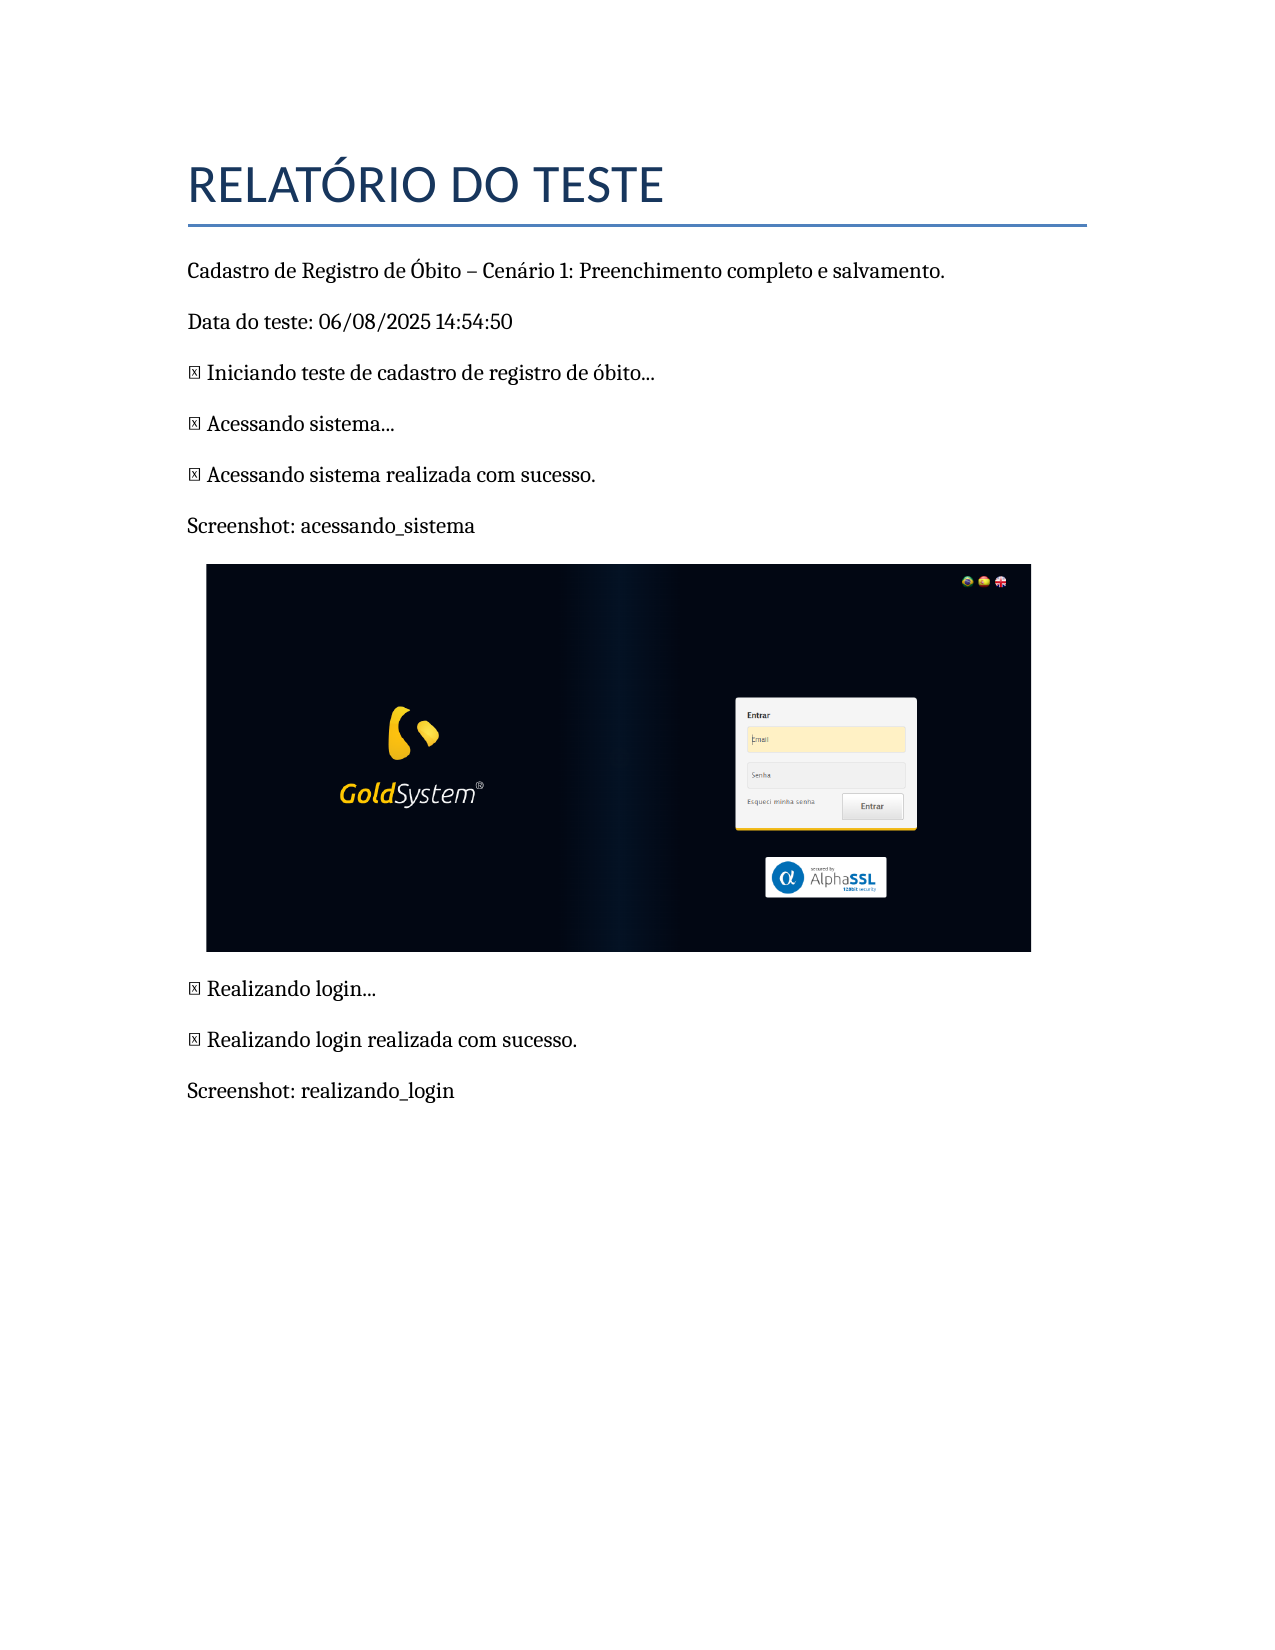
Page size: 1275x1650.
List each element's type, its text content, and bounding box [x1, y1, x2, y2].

title RELATÓRIO DO TESTE [187, 150, 1087, 227]
text Screenshot: realizando_login [187, 1078, 1087, 1104]
text 🔄 Realizando login... [187, 976, 1087, 1002]
text ✅ Acessando sistema realizada com sucesso. [187, 462, 1087, 488]
text Cadastro de Registro de Óbito – Cenário 1: Preenchimento completo e salvamento. [187, 258, 1087, 284]
text Data do teste: 06/08/2025 14:54:50 [187, 309, 1087, 335]
text ✅ Realizando login realizada com sucesso. [187, 1027, 1087, 1053]
text 🔄 Acessando sistema... [187, 411, 1087, 437]
text Screenshot: acessando_sistema [187, 513, 1087, 539]
text 🚀 Iniciando teste de cadastro de registro de óbito... [187, 360, 1087, 386]
picture [206, 564, 1032, 952]
